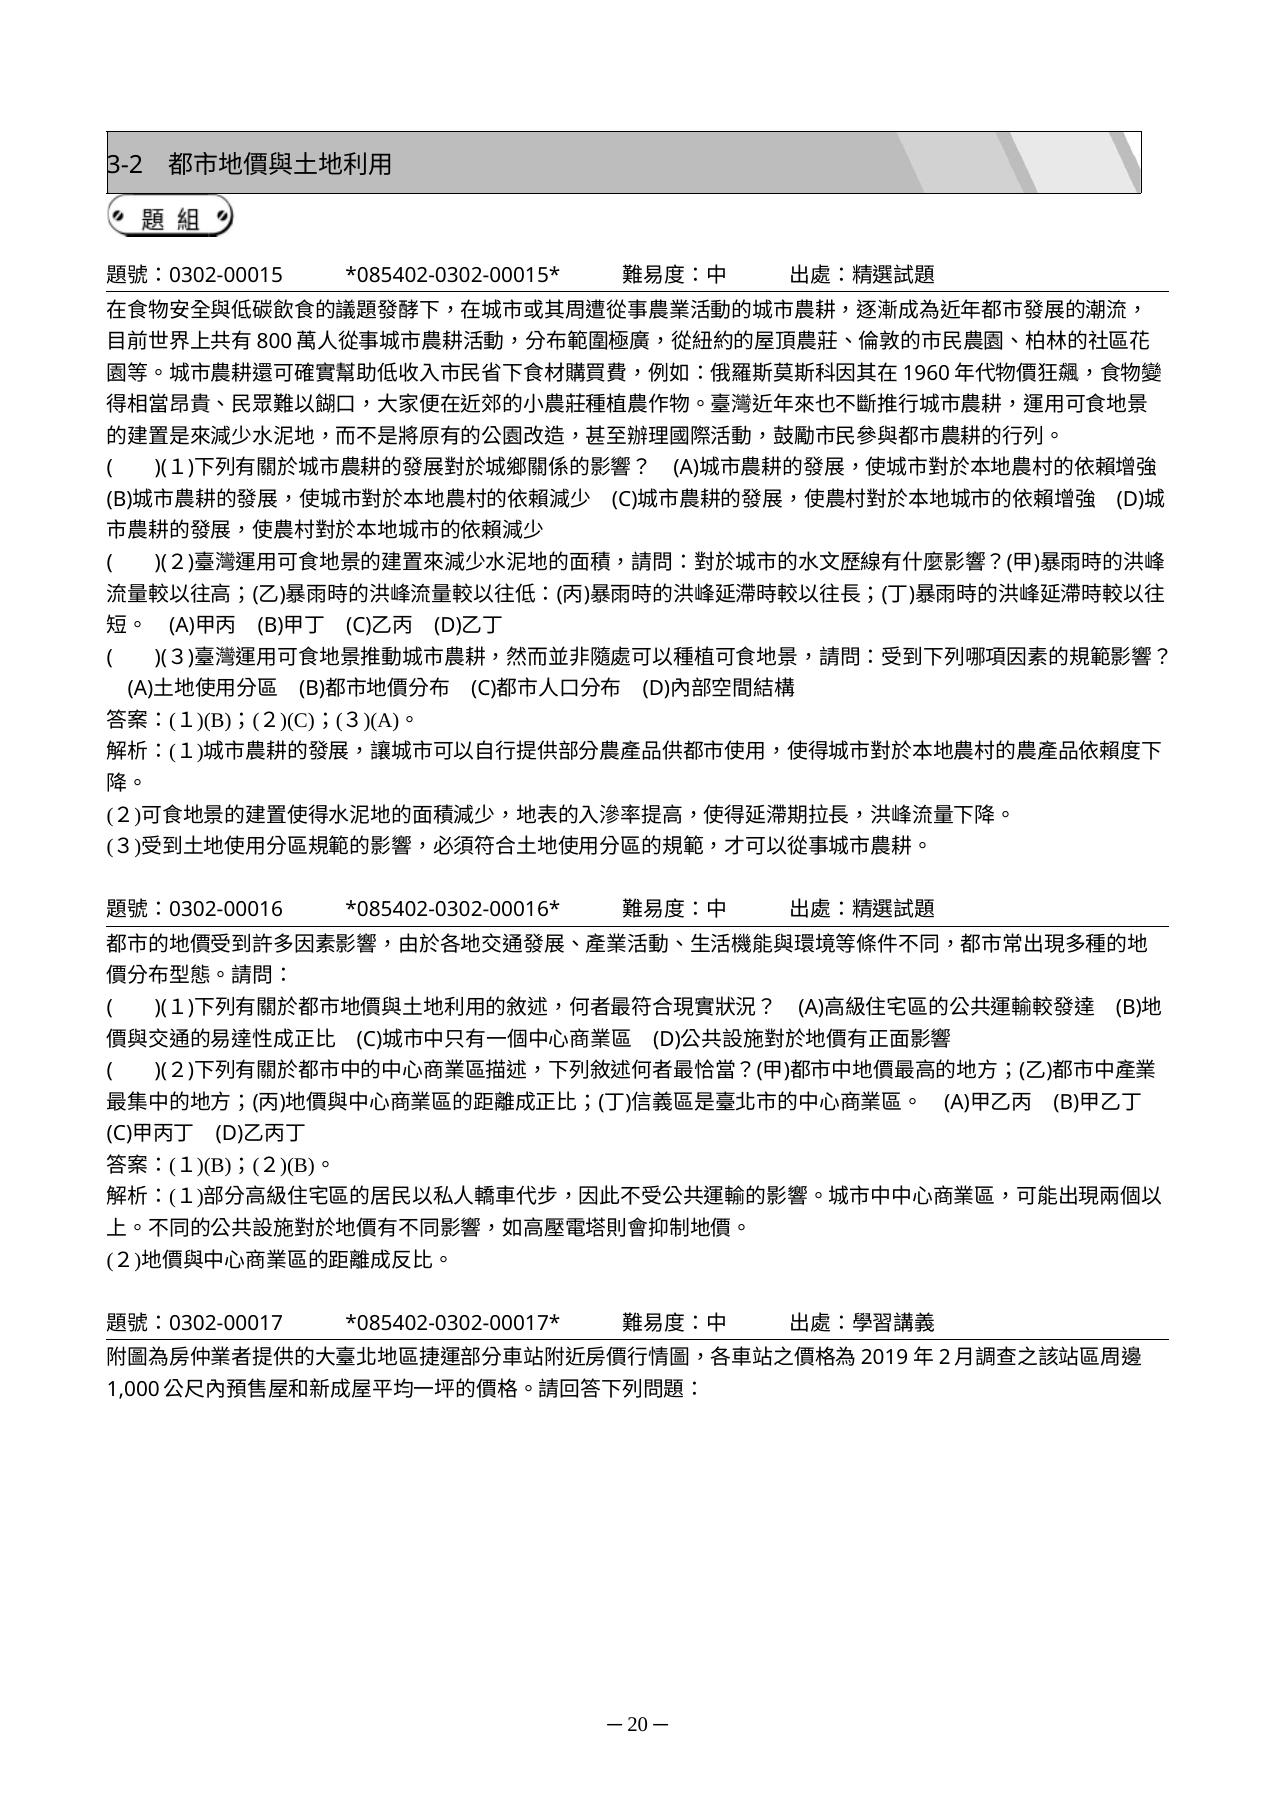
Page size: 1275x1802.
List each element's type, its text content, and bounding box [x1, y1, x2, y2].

text 都市的地價受到許多因素影響，由於各地交通發展、產業活動、生活機能與環境等條件不同，都市常出現多種的地價分布型態。請問： ( )(１)下列有關於都市地價與土地利用的敘述，何者最符合現實狀況？ (A)高級住宅區的公共運輸較發達 (B)地價與交通的易達性成正比 (C)城市中只有一個中心商業區 (D)公共設施對於地價有正面影響 ( )(２)下列有關於都市中的中心商業區描述，下列敘述何者最恰當？(甲)都市中地價最高的地方；(乙)都市中產業最集中的地方；(丙)地價與中心商業區的距離成正比；(丁)信義區是臺北市的中心商業區。 (A)甲乙丙 (B)甲乙丁 (C)甲丙丁 (D)乙丙丁 [106, 927, 1169, 1147]
text 答案：(１)(B)；(２)(B)。 [106, 1147, 1169, 1179]
text 解析：(１)部分高級住宅區的居民以私人轎車代步，因此不受公共運輸的影響。城市中中心商業區，可能出現兩個以上。不同的公共設施對於地價有不同影響，如高壓電塔則會抑制地價。 (２)地價與中心商業區的距離成反比。 [106, 1179, 1169, 1274]
text 在食物安全與低碳飲食的議題發酵下，在城市或其周遭從事農業活動的城市農耕，逐漸成為近年都市發展的潮流，目前世界上共有800萬人從事城市農耕活動，分布範圍極廣，從紐約的屋頂農莊、倫敦的市民農園、柏林的社區花園等。城市農耕還可確實幫助低收入市民省下食材購買費，例如：俄羅斯莫斯科因其在1960年代物價狂飆，食物變得相當昂貴、民眾難以餬口，大家便在近郊的小農莊種植農作物。臺灣近年來也不斷推行城市農耕，運用可食地景的建置是來減少水泥地，而不是將原有的公園改造，甚至辦理國際活動，鼓勵市民參與都市農耕的行列。 ( )(１)下列有關於城市農耕的發展對於城鄉關係的影響？ (A)城市農耕的發展，使城市對於本地農村的依賴增強 (B)城市農耕的發展，使城市對於本地農村的依賴減少 (C)城市農耕的發展，使農村對於本地城市的依賴增強 (D)城市農耕的發展，使農村對於本地城市的依賴減少 ( )(２)臺灣運用可食地景的建置來減少水泥地的面積，請問：對於城市的水文歷線有什麼影響？(甲)暴雨時的洪峰流量較以往高；(乙)暴雨時的洪峰流量較以往低：(丙)暴雨時的洪峰延滯時較以往長；(丁)暴雨時的洪峰延滯時較以往短。 (A)甲丙 (B)甲丁 (C)乙丙 (D)乙丁 ( )(３)臺灣運用可食地景推動城市農耕，然而並非隨處可以種植可食地景，請問：受到下列哪項因素的規範影響？ (A)土地使用分區 (B)都市地價分布 (C)都市人口分布 (D)內部空間結構 [106, 292, 1169, 702]
text 題號：0302-00016 *085402-0302-00016* 難易度：中 出處：精選試題 [106, 892, 1169, 926]
text 答案：(１)(B)；(２)(C)；(３)(A)。 [106, 702, 1169, 734]
text 題號：0302-00015 *085402-0302-00015* 難易度：中 出處：精選試題 [106, 257, 1169, 291]
text 3-2 都市地價與土地利用 [106, 131, 1169, 194]
text 題號：0302-00017 *085402-0302-00017* 難易度：中 出處：學習講義 [106, 1305, 1169, 1339]
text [106, 1340, 1169, 1403]
text 解析：(１)城市農耕的發展，讓城市可以自行提供部分農產品供都市使用，使得城市對於本地農村的農產品依賴度下降。 (２)可食地景的建置使得水泥地的面積減少，地表的入滲率提高，使得延滯期拉長，洪峰流量下降。 (３)受到土地使用分區規範的影響，必須符合土地使用分區的規範，才可以從事城市農耕。 [106, 734, 1169, 860]
